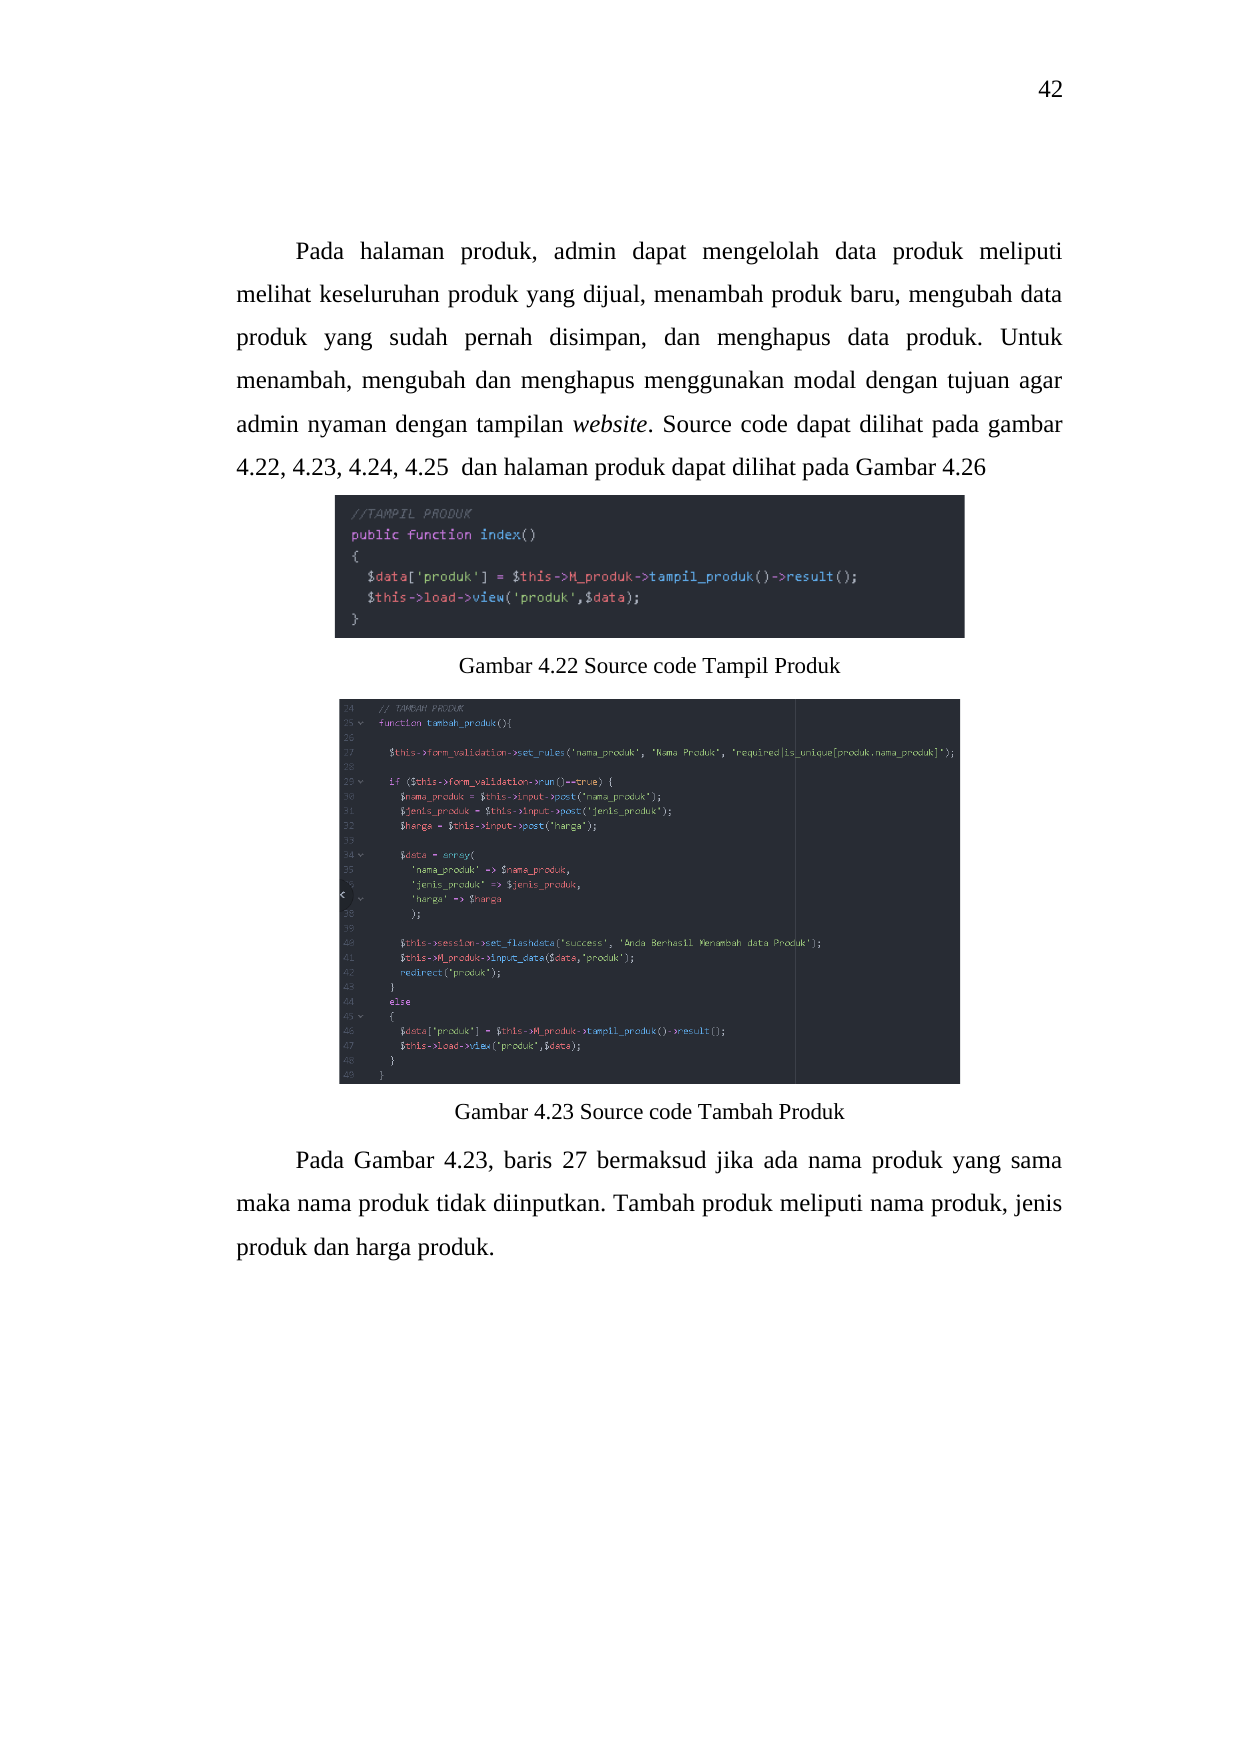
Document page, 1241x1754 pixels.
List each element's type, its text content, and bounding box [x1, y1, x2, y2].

text Pada Gambar 4.23, baris 27 bermaksud jika ada nama produk yang sama maka nama produk tidak diinputkan. Tambah produk meliputi nama produk, jenis produk dan harga produk. [236, 1145, 1063, 1260]
text Gambar 4.23 Source code Tambah Produk [236, 1098, 1063, 1124]
text Gambar 4.22 Source code Tampil Produk [236, 652, 1063, 678]
text Pada halaman produk, admin dapat mengelolah data produk meliputi melihat keseluruhan produk yang dijual, menambah produk baru, mengubah data produk yang sudah pernah disimpan, dan menghapus data produk. Untuk menambah, mengubah dan menghapus menggunakan modal dengan tujuan agar admin nyaman dengan tampilan website. Source code dapat dilihat pada gambar 4.22, 4.23, 4.24, 4.25 dan halaman produk dapat dilihat pada Gambar 4.26 [236, 236, 1063, 481]
picture [339, 699, 960, 1084]
picture [334, 495, 965, 638]
